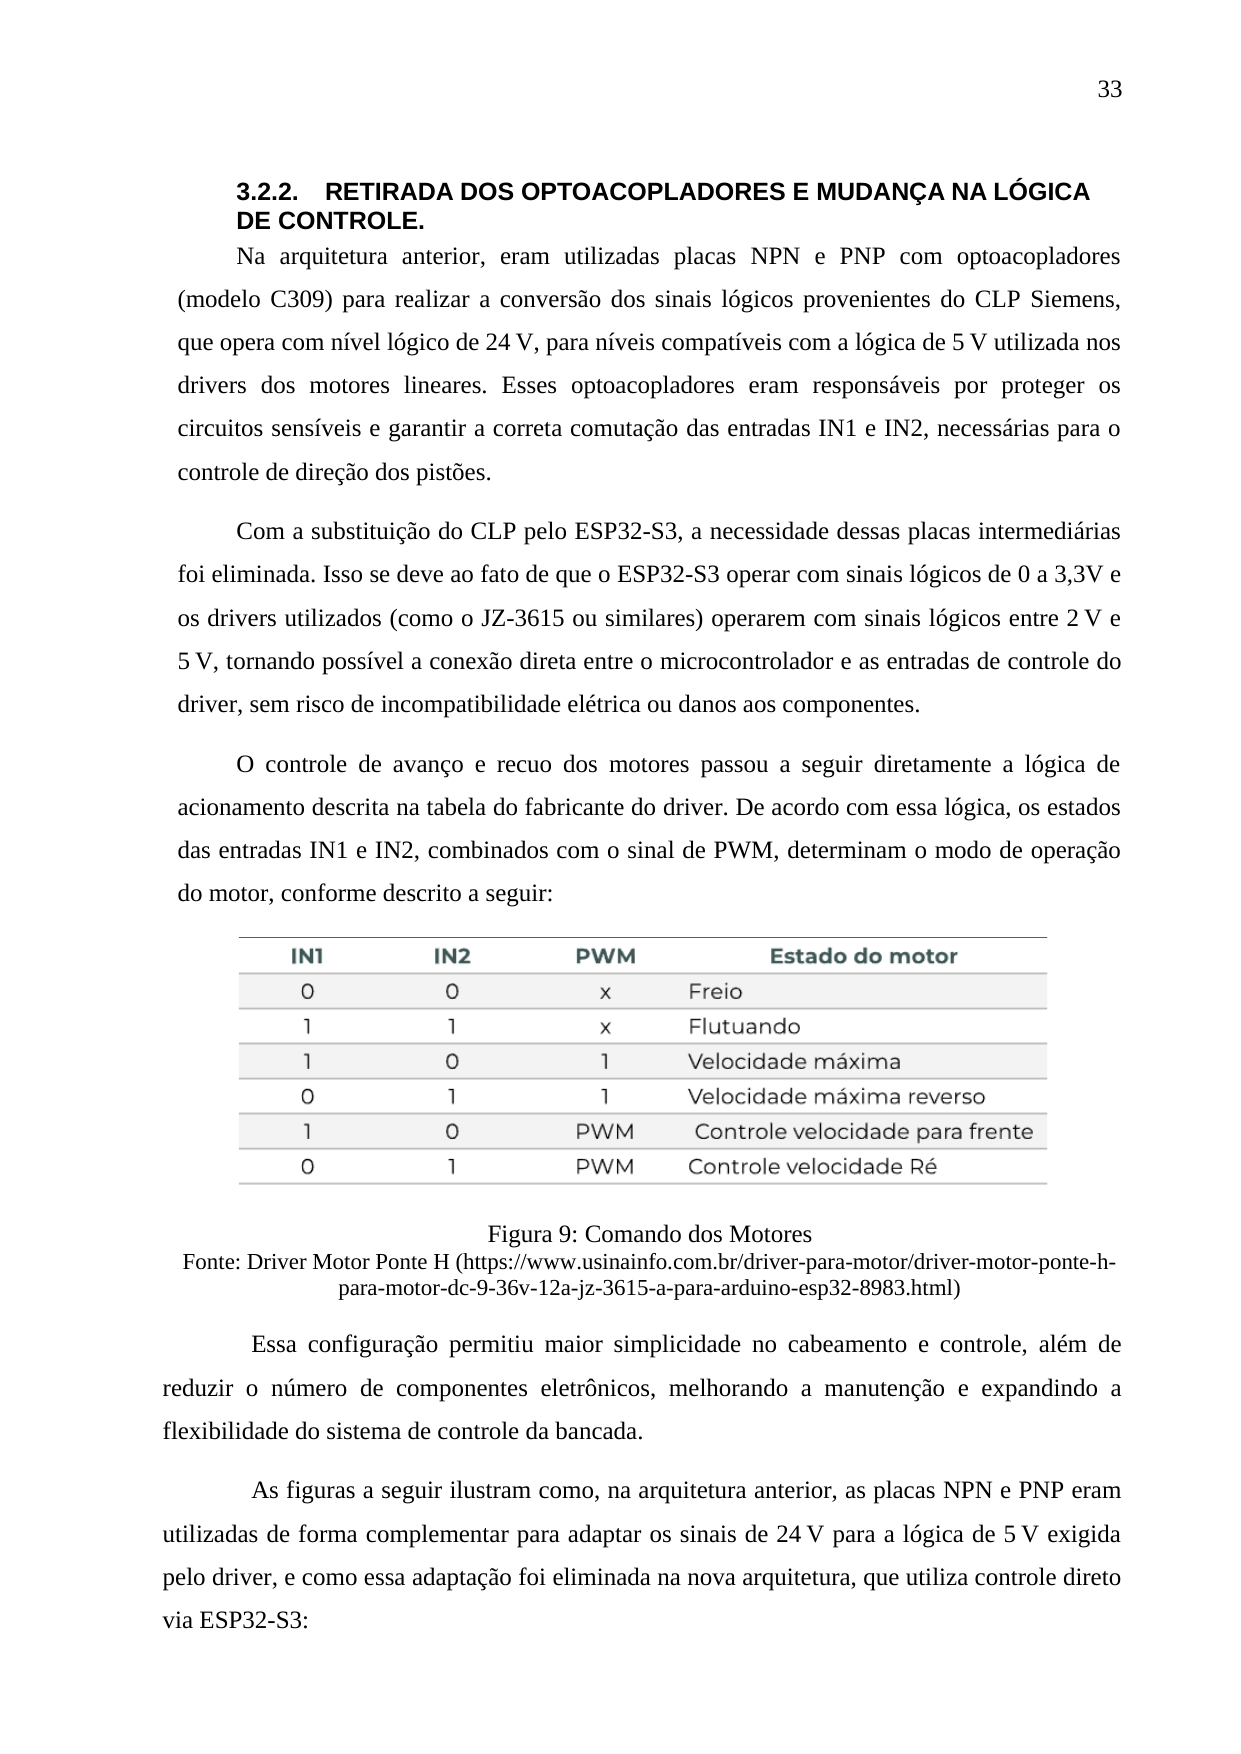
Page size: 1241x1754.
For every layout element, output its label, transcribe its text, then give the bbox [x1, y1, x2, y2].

text O controle de avanço e recuo dos motores passou a seguir diretamente a lógica de acionamento descrita na tabela do fabricante do driver. De acordo com essa lógica, os estados das entradas IN1 e IN2, combinados com o sinal de PWM, determinam o modo de operação do motor, conforme descrito a seguir: [177, 749, 1122, 907]
text Essa configuração permitiu maior simplicidade no cabeamento e controle, além de reduzir o número de componentes eletrônicos, melhorando a manutenção e expandindo a flexibilidade do sistema de controle da bancada. [162, 1329, 1122, 1444]
text Figura 9: Comando dos Motores [177, 1219, 1122, 1248]
text Fonte: Driver Motor Ponte H (https://www.usinainfo.com.br/driver-para-motor/driver-motor-ponte-h-para-motor-dc-9-36v-12a-jz-3615-a-para-arduino-esp32-8983.html) [177, 1248, 1122, 1301]
text Com a substituição do CLP pelo ESP32-S3, a necessidade dessas placas intermediárias foi eliminada. Isso se deve ao fato de que o ESP32-S3 operar com sinais lógicos de 0 a 3,3V e os drivers utilizados (como o JZ-3615 ou similares) operarem com sinais lógicos entre 2 V e 5 V, tornando possível a conexão direta entre o microcontrolador e as entradas de controle do driver, sem risco de incompatibilidade elétrica ou danos aos componentes. [177, 516, 1122, 718]
picture [229, 937, 1055, 1189]
text Na arquitetura anterior, eram utilizadas placas NPN e PNP com optoacopladores (modelo C309) para realizar a conversão dos sinais lógicos provenientes do CLP Siemens, que opera com nível lógico de 24 V, para níveis compatíveis com a lógica de 5 V utilizada nos drivers dos motores lineares. Esses optoacopladores eram responsáveis por proteger os circuitos sensíveis e garantir a correta comutação das entradas IN1 e IN2, necessárias para o controle de direção dos pistões. [177, 241, 1122, 485]
text Retirada dos Optoacopladores e mudança na lógica de controle. [236, 177, 1122, 235]
text As figuras a seguir ilustram como, na arquitetura anterior, as placas NPN e PNP eram utilizadas de forma complementar para adaptar os sinais de 24 V para a lógica de 5 V exigida pelo driver, e como essa adaptação foi eliminada na nova arquitetura, que utiliza controle direto via ESP32-S3: [162, 1476, 1122, 1634]
